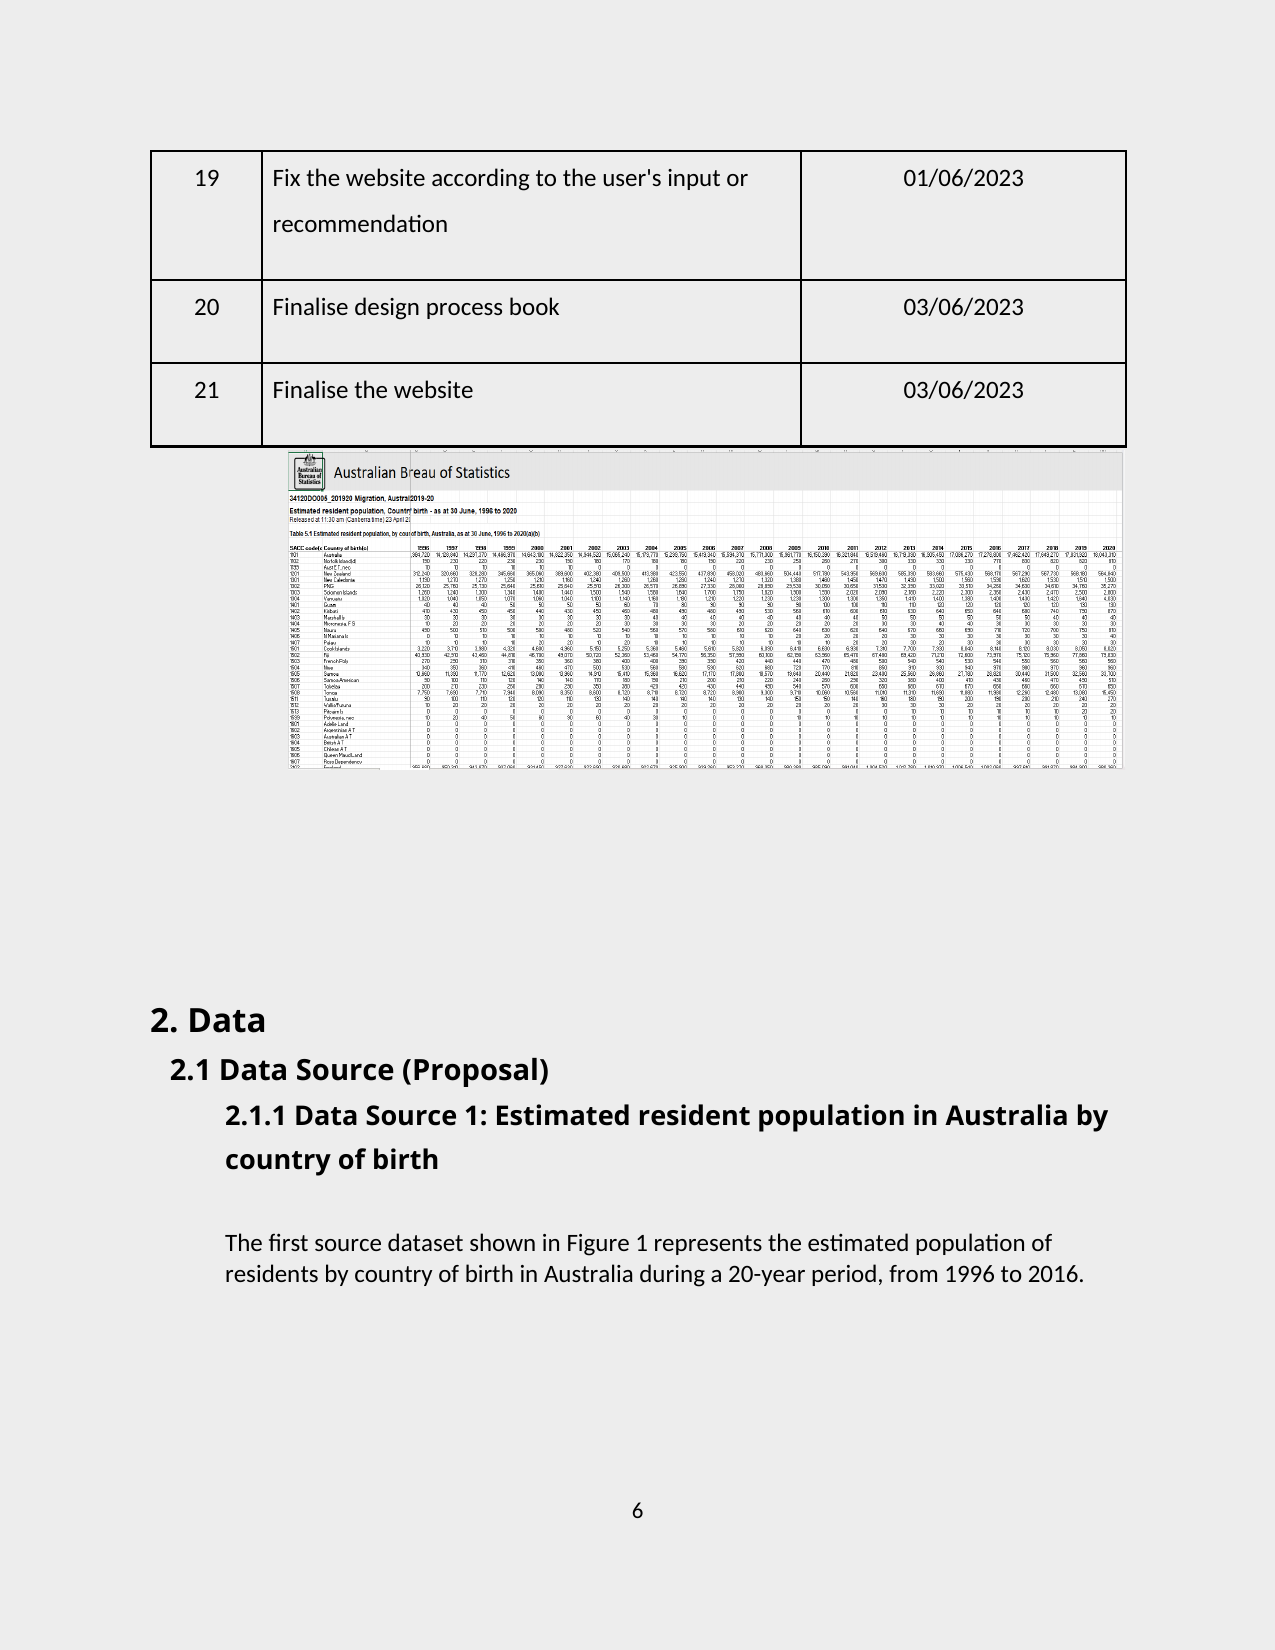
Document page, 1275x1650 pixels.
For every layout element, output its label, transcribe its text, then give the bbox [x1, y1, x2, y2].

text The first source dataset shown in Figure 1 represents the estimated population of residents by country of birth in Australia during a 20-year period, from 1996 to 2016. [225, 1227, 1125, 1288]
table_cell Finalise design process book [263, 281, 800, 362]
table_cell Finalise the website [263, 364, 800, 445]
table_cell 21 [152, 364, 261, 445]
table_cell 01/06/2023 [802, 152, 1125, 279]
table_cell 20 [152, 281, 261, 362]
table_cell 19 [152, 152, 261, 279]
subtitle 2. Data [150, 996, 1125, 1042]
picture [288, 450, 1125, 770]
table_cell 03/06/2023 [802, 364, 1125, 445]
subtitle country of birth [150, 1141, 1125, 1177]
subtitle 2.1.1 Data Source 1: Estimated resident population in Australia by [150, 1097, 1125, 1133]
table_cell 03/06/2023 [802, 281, 1125, 362]
subtitle 2.1 Data Source (Proposal) [150, 1049, 1125, 1089]
table_cell Fix the website according to the user's input or recommendation [263, 152, 800, 279]
